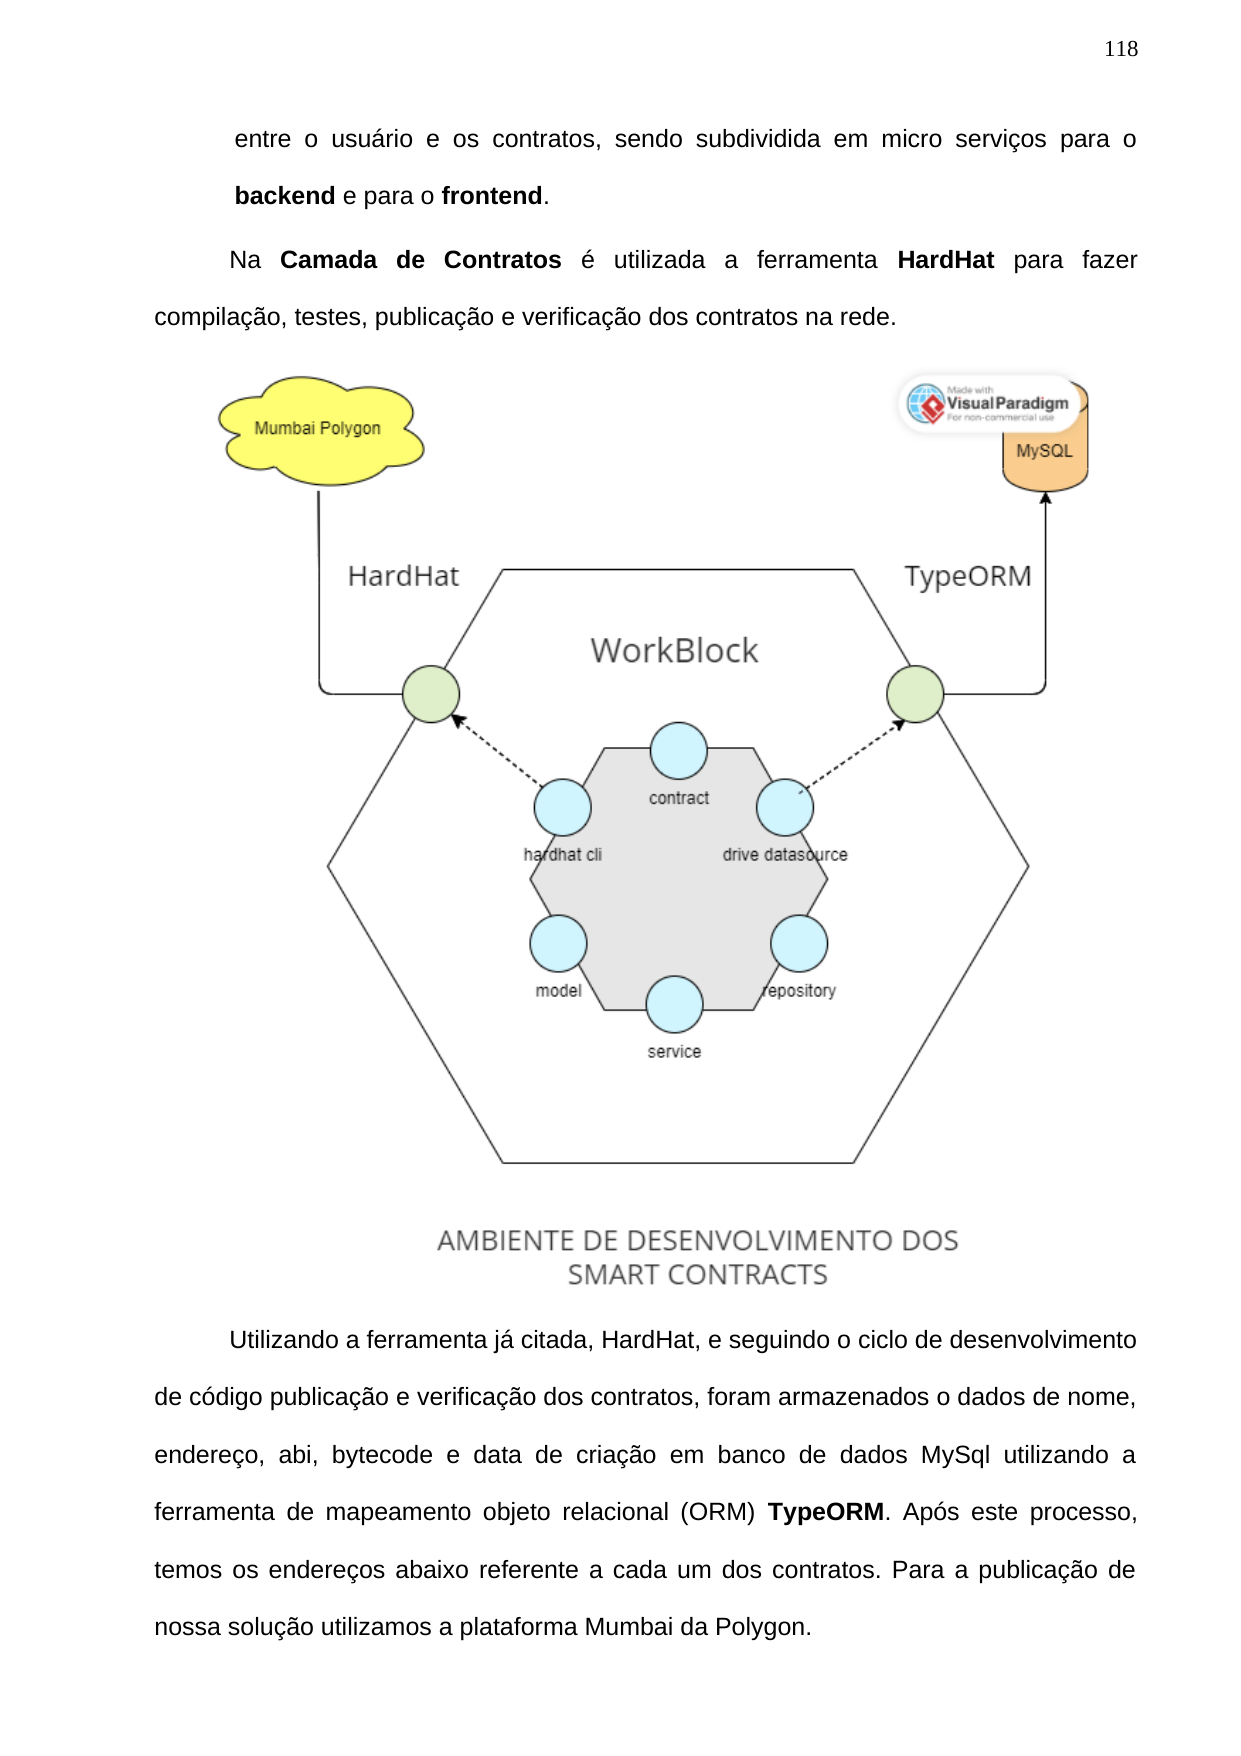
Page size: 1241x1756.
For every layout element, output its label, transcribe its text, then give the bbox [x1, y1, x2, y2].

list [178, 124, 1138, 210]
text Utilizando a ferramenta já citada, HardHat, e seguindo o ciclo de desenvolvimento de código publicação e verificação dos contratos, foram armazenados o dados de nome, endereço, abi, bytecode e data de criação em banco de dados MySql utilizando a ferramenta de mapeamento objeto relacional (ORM) TypeORM. Após este processo, temos os endereços abaixo referente a cada um dos contratos. Para a publicação de nossa solução utilizamos a plataforma Mumbai da Polygon. [154, 1325, 1138, 1641]
picture [204, 365, 1089, 1293]
text Na Camada de Contratos é utilizada a ferramenta HardHat para fazer compilação, testes, publicação e verificação dos contratos na rede. [154, 245, 1138, 331]
